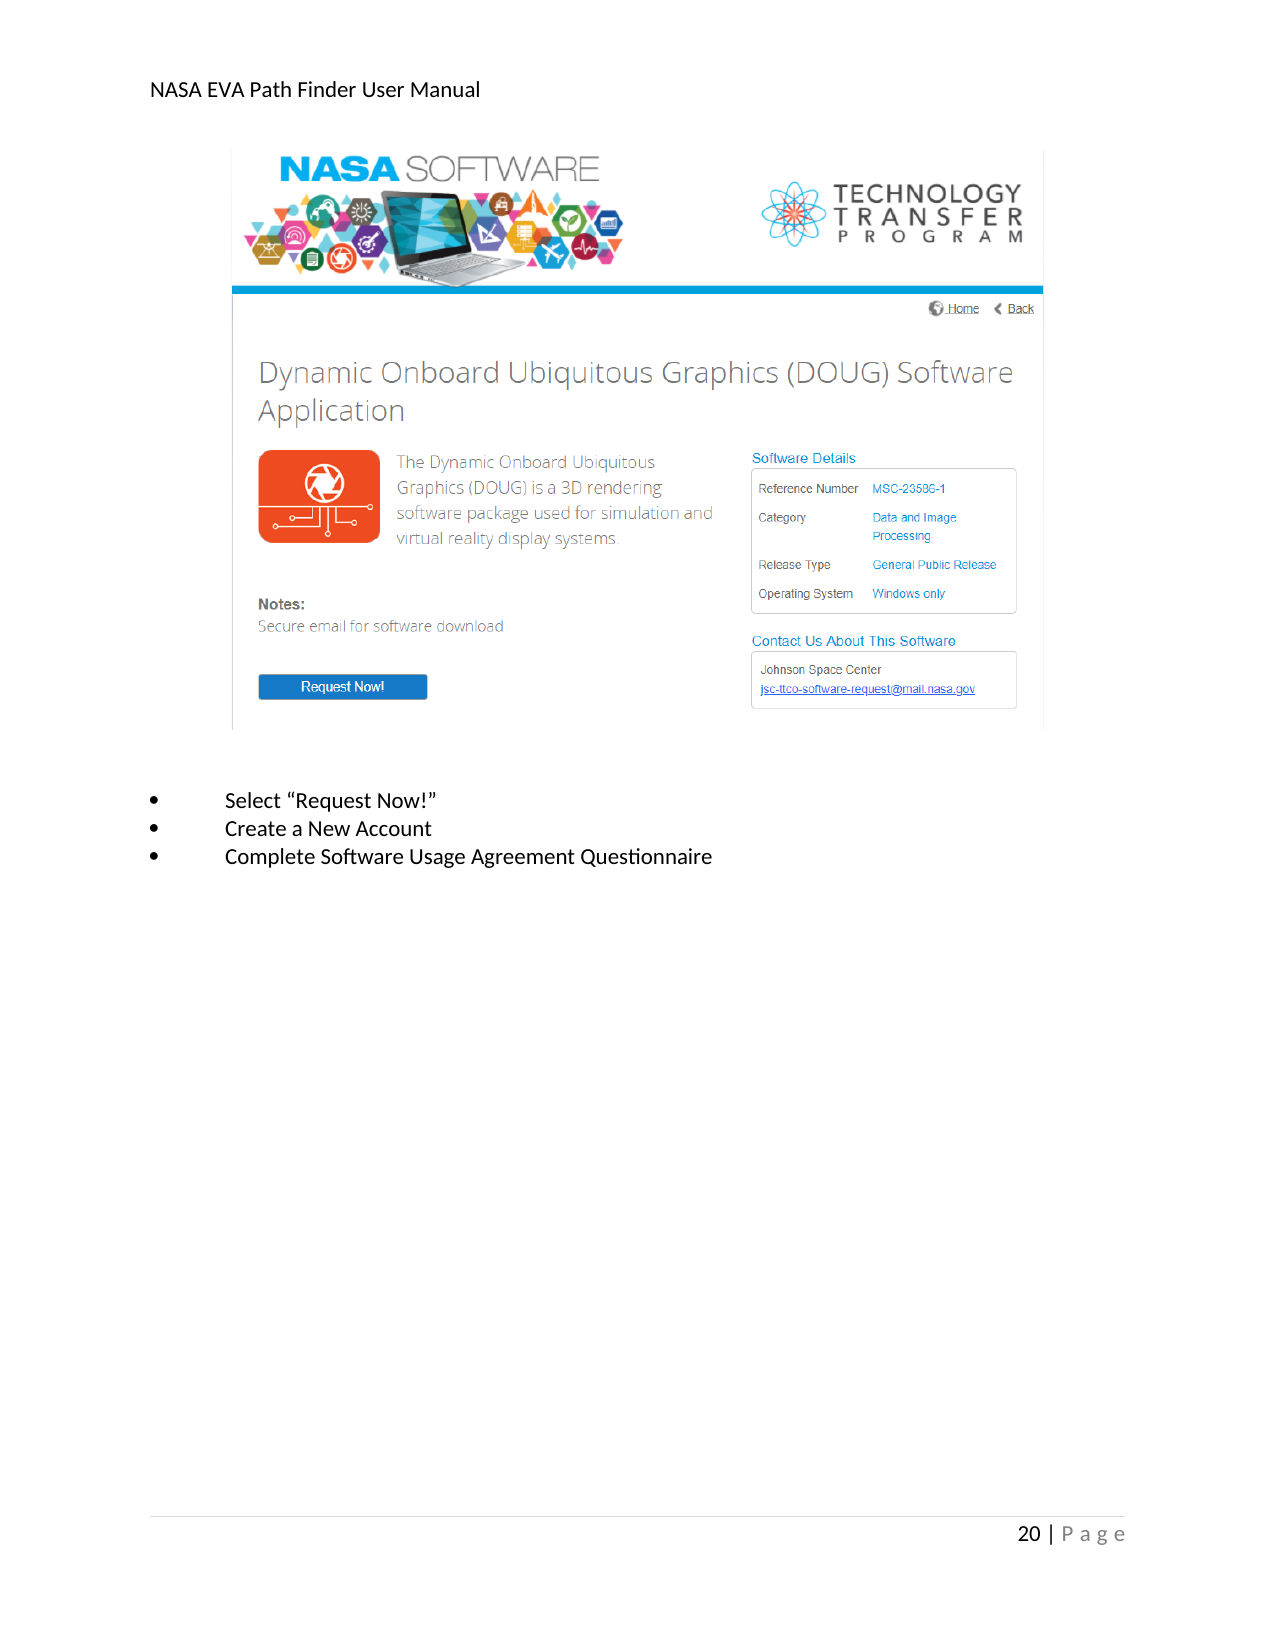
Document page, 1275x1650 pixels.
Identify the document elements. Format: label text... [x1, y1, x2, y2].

list Complete Software Usage Agreement Questionnaire [150, 842, 1125, 870]
picture [231, 295, 1044, 730]
picture [231, 150, 1044, 286]
list Create a New Account [150, 814, 1125, 842]
list Select “Request Now!” [150, 786, 1125, 814]
